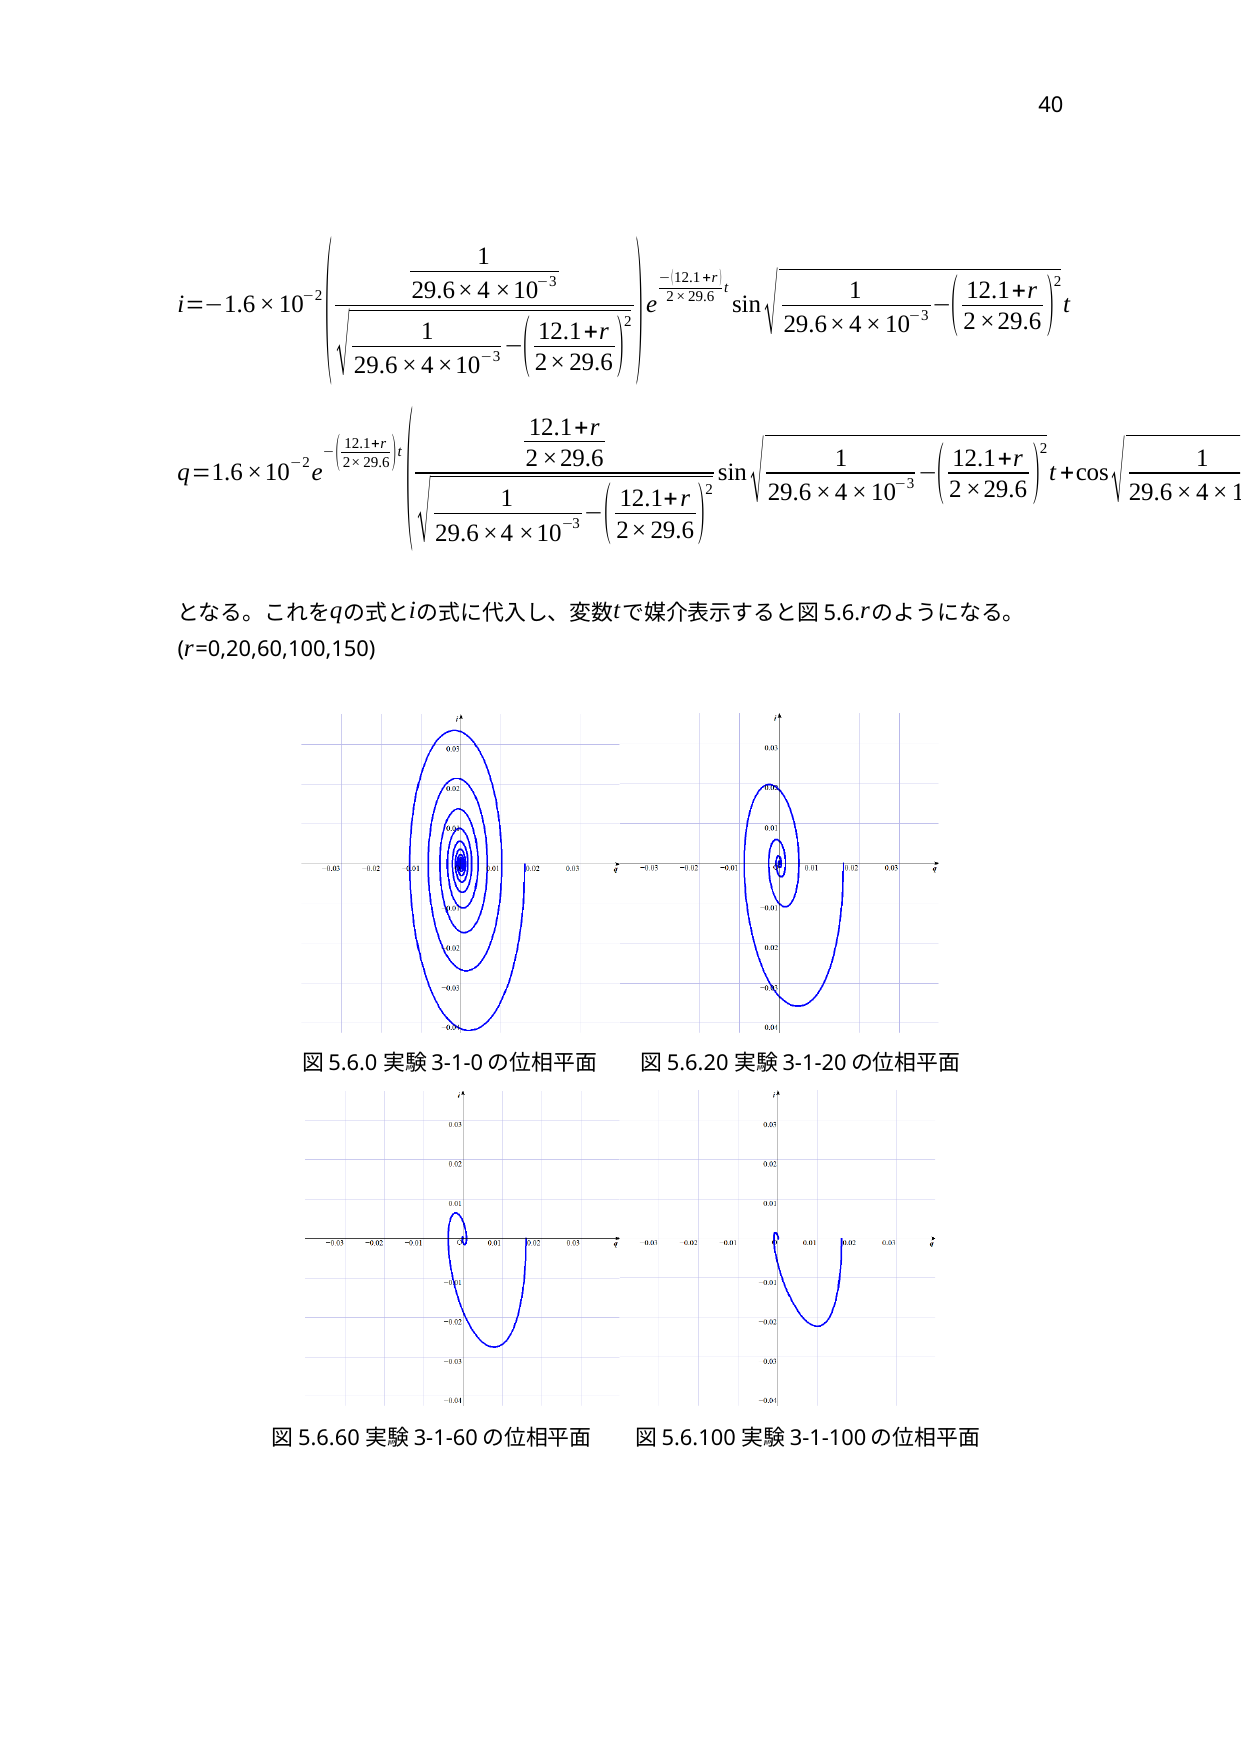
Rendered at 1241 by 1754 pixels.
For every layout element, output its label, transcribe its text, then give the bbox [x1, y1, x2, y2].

text となる。これをの式との式に代入し、変数で媒介表示すると図5.6.のようになる。 (=0,20,60,100,150) [177, 592, 1063, 667]
text 図5.6.60 実験3-1-60の位相平面 図5.6.100 実験3-1-100の位相平面 [177, 1417, 1063, 1454]
text 図5.6.0 実験3-1-0の位相平面 図5.6.20 実験3-1-20の位相平面 [177, 1042, 1063, 1079]
picture [301, 713, 939, 1033]
picture [305, 1090, 936, 1406]
